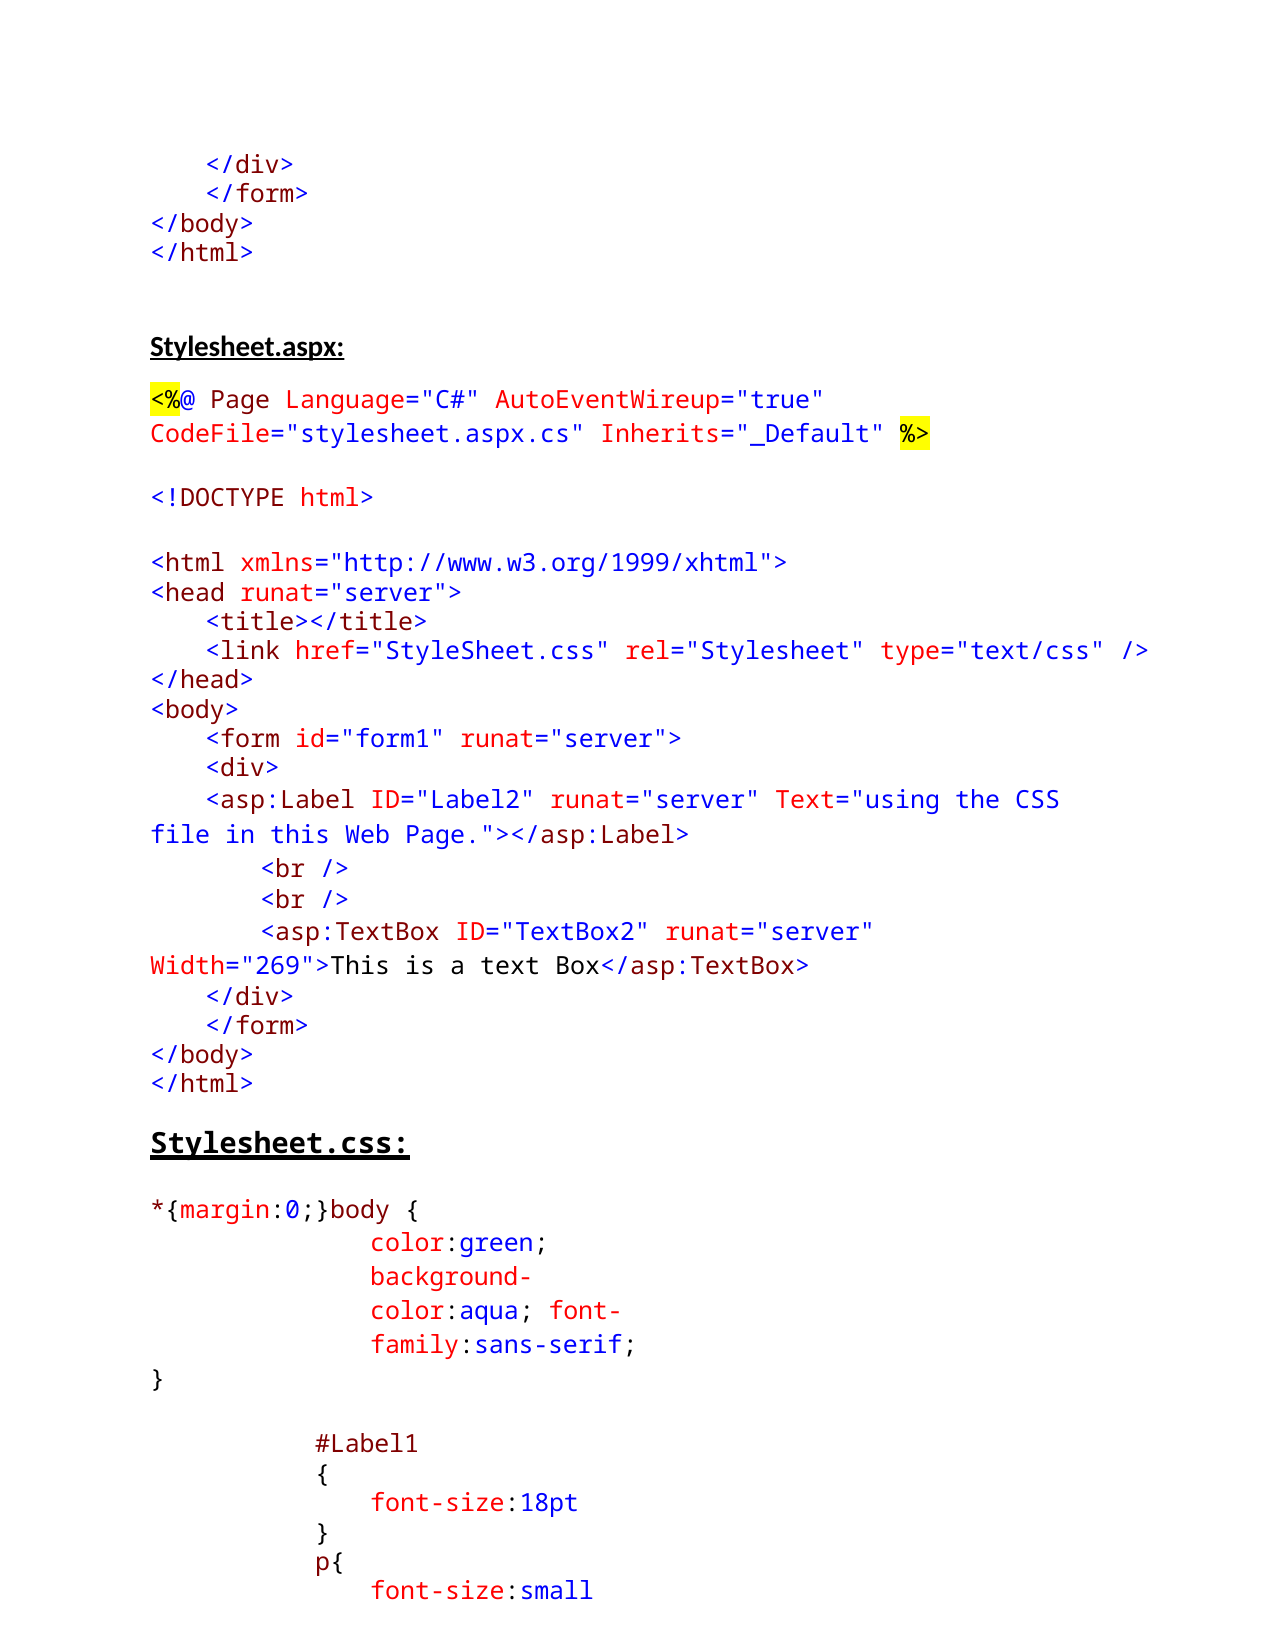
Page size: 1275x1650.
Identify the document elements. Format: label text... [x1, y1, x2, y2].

text </head> [150, 665, 1198, 695]
text #Label1 [315, 1430, 1198, 1459]
text <asp:TextBox ID="TextBox2" runat="server" Width="269">This is a text Box</asp:TextBox> [150, 914, 1100, 982]
text color:green; background-color:aqua; font-family:sans-serif; [370, 1225, 687, 1361]
text <body> [150, 695, 1198, 724]
text <br /> [260, 850, 1198, 884]
text p{ [315, 1547, 1198, 1576]
text <link href="StyleSheet.css" rel="Stylesheet" type="text/css" /> [205, 636, 1198, 665]
text </html> [150, 1069, 1198, 1098]
text { [315, 1459, 1198, 1488]
text <br /> [260, 885, 1198, 914]
text <%@ Page Language="C#" AutoEventWireup="true" CodeFile="stylesheet.aspx.cs" Inherits="_Default" %> [150, 382, 1117, 450]
text </form> [205, 1011, 1198, 1040]
text <head runat="server"> [150, 578, 1198, 607]
text </body> [150, 1040, 1198, 1069]
text </body> [150, 209, 1198, 238]
text } [150, 1361, 1198, 1395]
text *{margin:0;}body { [150, 1196, 1198, 1225]
text </div> [205, 982, 1198, 1011]
text <asp:Label ID="Label2" runat="server" Text="using the CSS file in this Web Page."></asp:Label> [150, 782, 1117, 850]
text <html xmlns="http://www.w3.org/1999/xhtml"> [150, 548, 1198, 578]
text } [315, 1518, 1198, 1547]
text Stylesheet.aspx: [150, 328, 1198, 363]
text </html> [150, 238, 1198, 267]
text <title></title> [205, 607, 1198, 636]
text font-size:small [370, 1576, 1198, 1605]
text </div> [205, 150, 1198, 179]
text Stylesheet.css: [150, 1122, 1198, 1162]
text font-size:18pt [370, 1488, 1198, 1518]
text <form id="form1" runat="server"> [205, 724, 1198, 753]
text <div> [205, 753, 1198, 782]
text <!DOCTYPE html> [150, 479, 1198, 513]
text </form> [205, 179, 1198, 209]
